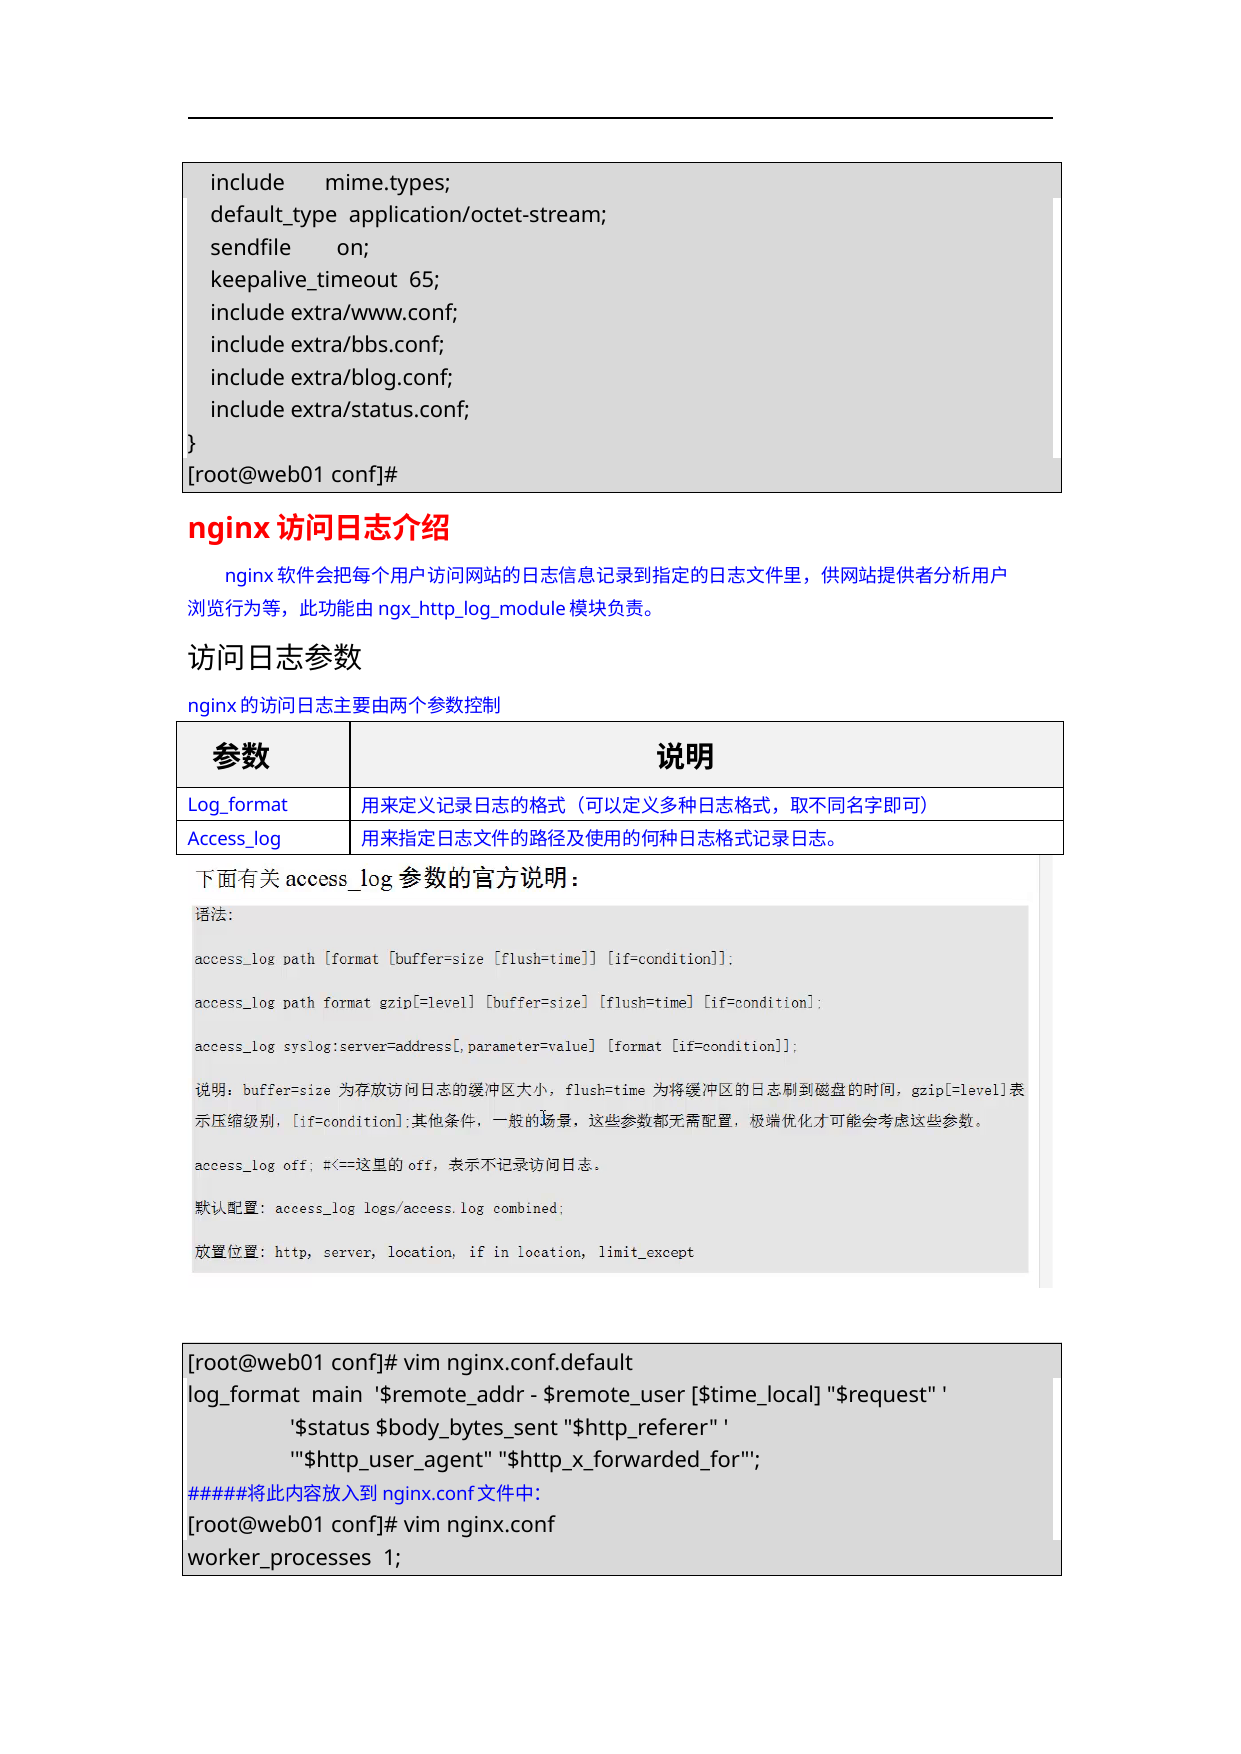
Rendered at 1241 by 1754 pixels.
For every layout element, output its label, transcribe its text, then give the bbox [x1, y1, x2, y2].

text log_format main '$remote_addr - $remote_user [$time_local] "$request" ' [187, 1378, 1053, 1411]
text nginx访问日志介绍 [187, 493, 1009, 558]
text include extra/www.conf; [187, 295, 1053, 328]
text [root@web01 conf]# [183, 454, 1061, 492]
text '$status $body_bytes_sent "$http_referer" ' [187, 1411, 1053, 1443]
text '"$http_user_agent" "$http_x_forwarded_for"'; [187, 1443, 1053, 1476]
text keepalive_timeout 65; [187, 263, 1053, 295]
table_cell 用来定义记录日志的格式（可以定义多种日志格式，取不同名字即可） [351, 788, 1063, 820]
text include mime.types; [183, 163, 1061, 198]
text nginx软件会把每个用户访问网站的日志信息记录到指定的日志文件里，供网站提供者分析用户浏览行为等，此功能由ngx_http_log_module模块负责。 [187, 558, 1009, 623]
text include extra/bbs.conf; [187, 328, 1053, 360]
text 访问日志参数 [187, 623, 1009, 688]
text #####将此内容放入到nginx.conf文件中： [187, 1476, 1053, 1508]
table_header 说明 [351, 722, 1063, 787]
text } [187, 425, 1053, 454]
text include extra/status.conf; [187, 393, 1053, 425]
text nginx的访问日志主要由两个参数控制 [187, 688, 1009, 721]
table_cell Access_log [177, 821, 349, 854]
text default_type application/octet-stream; [187, 198, 1053, 230]
text sendfile on; [187, 230, 1053, 263]
text [root@web01 conf]# vim nginx.conf.default [183, 1344, 1061, 1378]
table_cell 用来指定日志文件的路径及使用的何种日志格式记录日志。 [351, 821, 1063, 854]
text worker_processes 1; [183, 1537, 1061, 1575]
picture [187, 855, 1053, 1288]
text include extra/blog.conf; [187, 360, 1053, 393]
table_cell Log_format [177, 788, 349, 820]
table_header 参数 [177, 722, 349, 787]
text [root@web01 conf]# vim nginx.conf [187, 1508, 1053, 1537]
